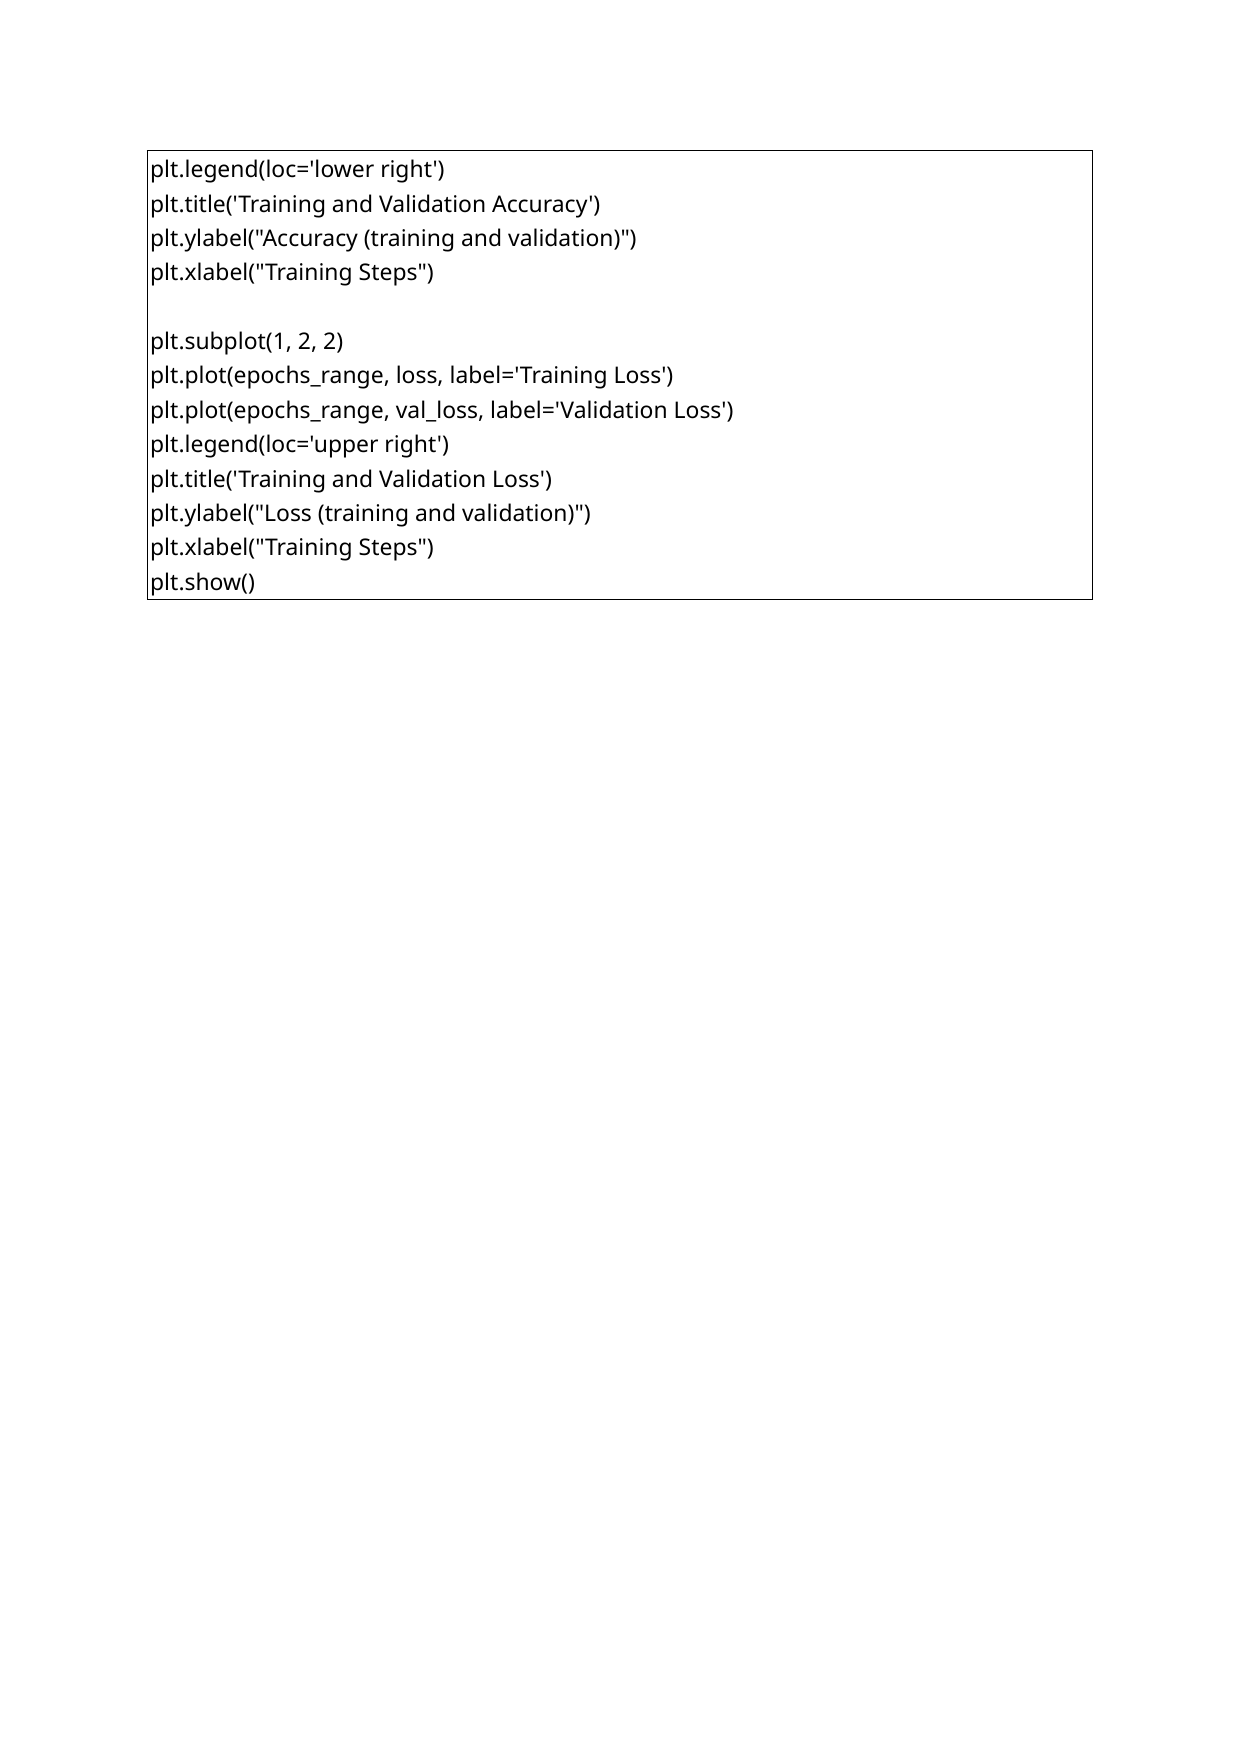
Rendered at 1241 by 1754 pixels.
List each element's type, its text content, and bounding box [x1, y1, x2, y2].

text plt.ylabel("Loss (training and validation)") [148, 494, 1092, 528]
text plt.plot(epochs_range, loss, label='Training Loss') [148, 356, 1092, 391]
text plt.title('Training and Validation Loss') [148, 459, 1092, 494]
text plt.legend(loc='lower right') [148, 151, 1092, 184]
text plt.plot(epochs_range, val_loss, label='Validation Loss') [148, 391, 1092, 425]
text plt.legend(loc='upper right') [148, 425, 1092, 459]
text plt.xlabel("Training Steps") [148, 528, 1092, 562]
text plt.title('Training and Validation Accuracy') [148, 184, 1092, 219]
text plt.xlabel("Training Steps") [148, 253, 1092, 287]
text plt.subplot(1, 2, 2) [148, 322, 1092, 356]
text plt.show() [148, 562, 1092, 599]
text plt.ylabel("Accuracy (training and validation)") [148, 219, 1092, 253]
